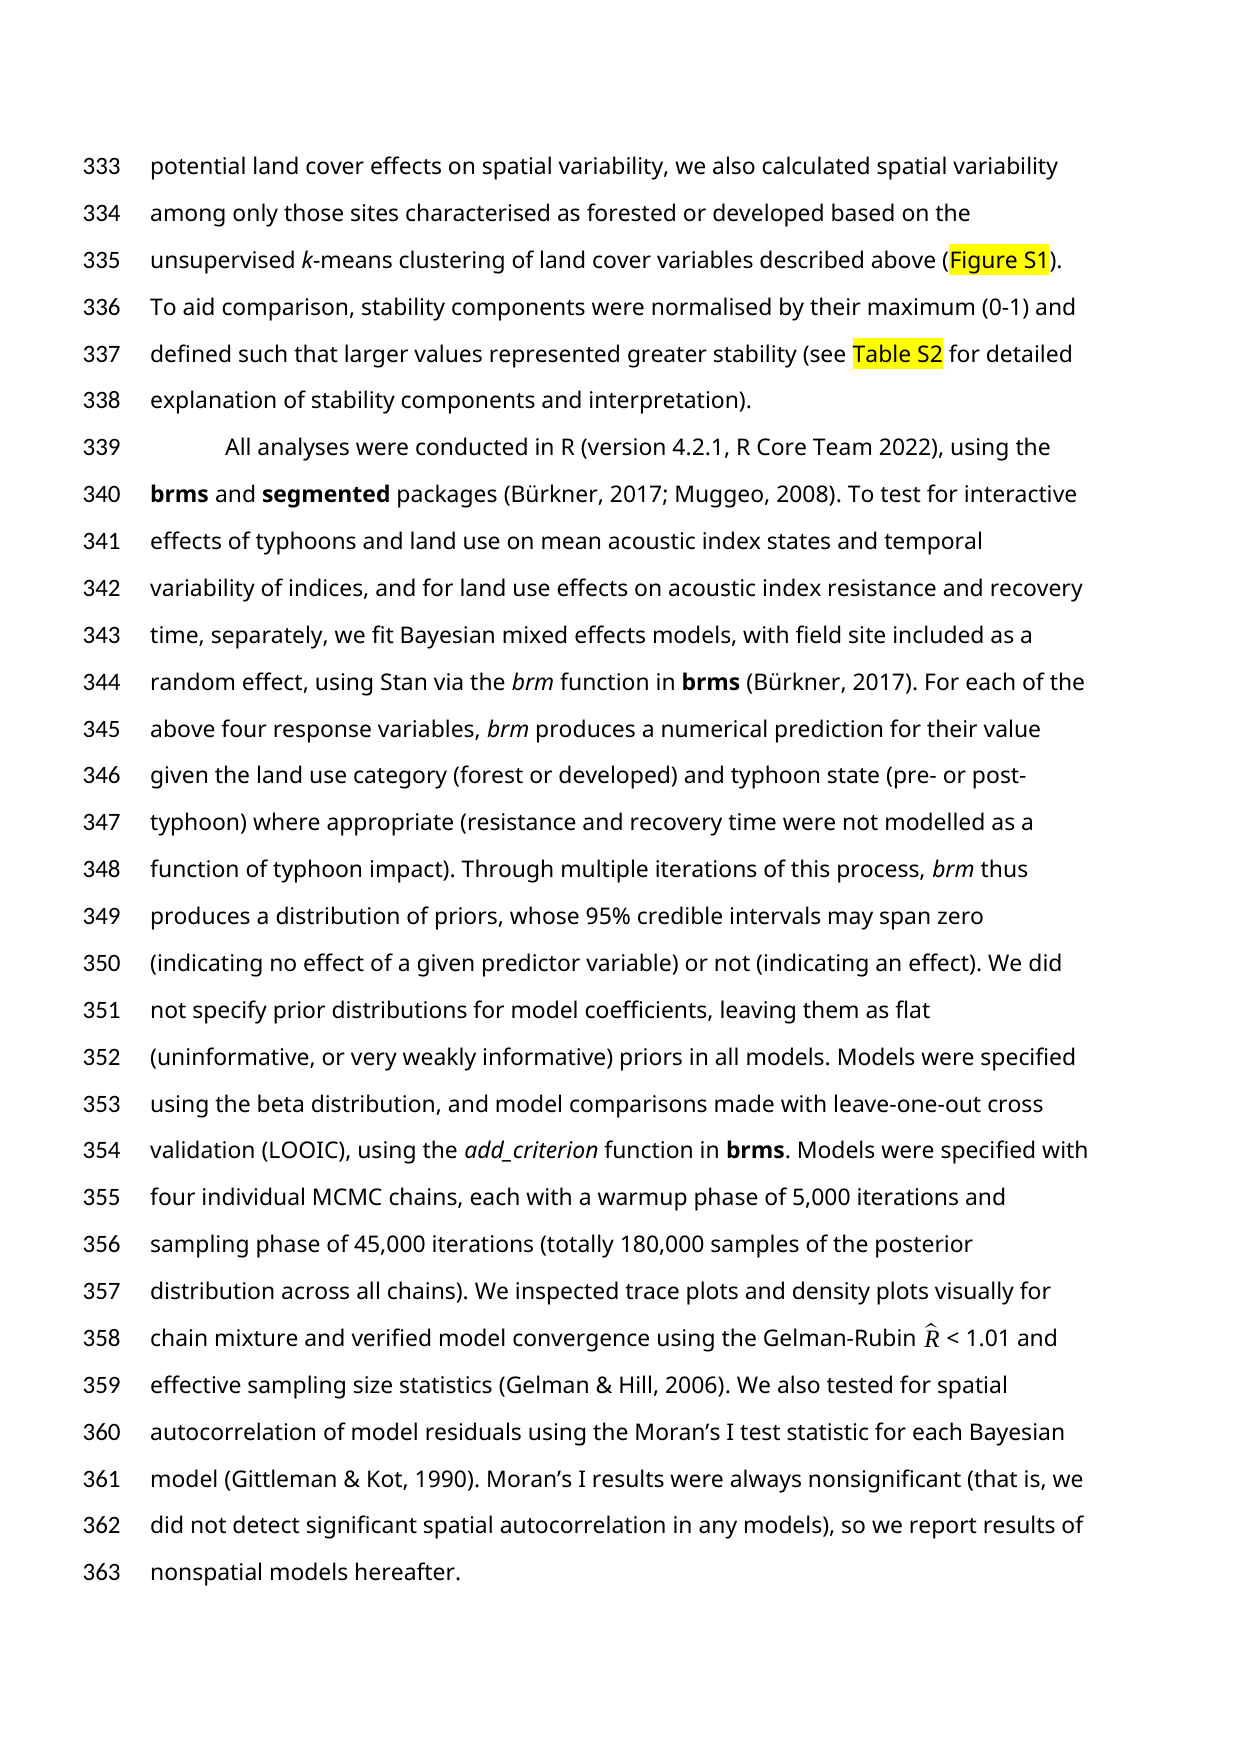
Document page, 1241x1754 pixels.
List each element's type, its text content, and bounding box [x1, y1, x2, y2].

text All analyses were conducted in R (version 4.2.1, R Core Team 2022), using the brms and segmented packages (Bürkner, 2017; Muggeo, 2008). To test for interactive effects of typhoons and land use on mean acoustic index states and temporal variability of indices, and for land use effects on acoustic index resistance and recovery time, separately, we fit Bayesian mixed effects models, with field site included as a random effect, using Stan via the brm function in brms (Bürkner, 2017). For each of the above four response variables, brm produces a numerical prediction for their value given the land use category (forest or developed) and typhoon state (pre- or post-typhoon) where appropriate (resistance and recovery time were not modelled as a function of typhoon impact). Through multiple iterations of this process, brm thus produces a distribution of priors, whose 95% credible intervals may span zero (indicating no effect of a given predictor variable) or not (indicating an effect). We did not specify prior distributions for model coefficients, leaving them as flat (uninformative, or very weakly informative) priors in all models. Models were specified using the beta distribution, and model comparisons made with leave-one-out cross validation (LOOIC), using the add_criterion function in brms. Models were specified with four individual MCMC chains, each with a warmup phase of 5,000 iterations and sampling phase of 45,000 iterations (totally 180,000 samples of the posterior distribution across all chains). We inspected trace plots and density plots visually for chain mixture and verified model convergence using the Gelman-Rubin < 1.01 and effective sampling size statistics (Gelman & Hill, 2006). We also tested for spatial autocorrelation of model residuals using the Moran’s I test statistic for each Bayesian model (Gittleman & Kot, 1990). Moran’s I results were always nonsignificant (that is, we did not detect significant spatial autocorrelation in any models), so we report results of nonspatial models hereafter. [150, 431, 1090, 1587]
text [150, 150, 1090, 416]
